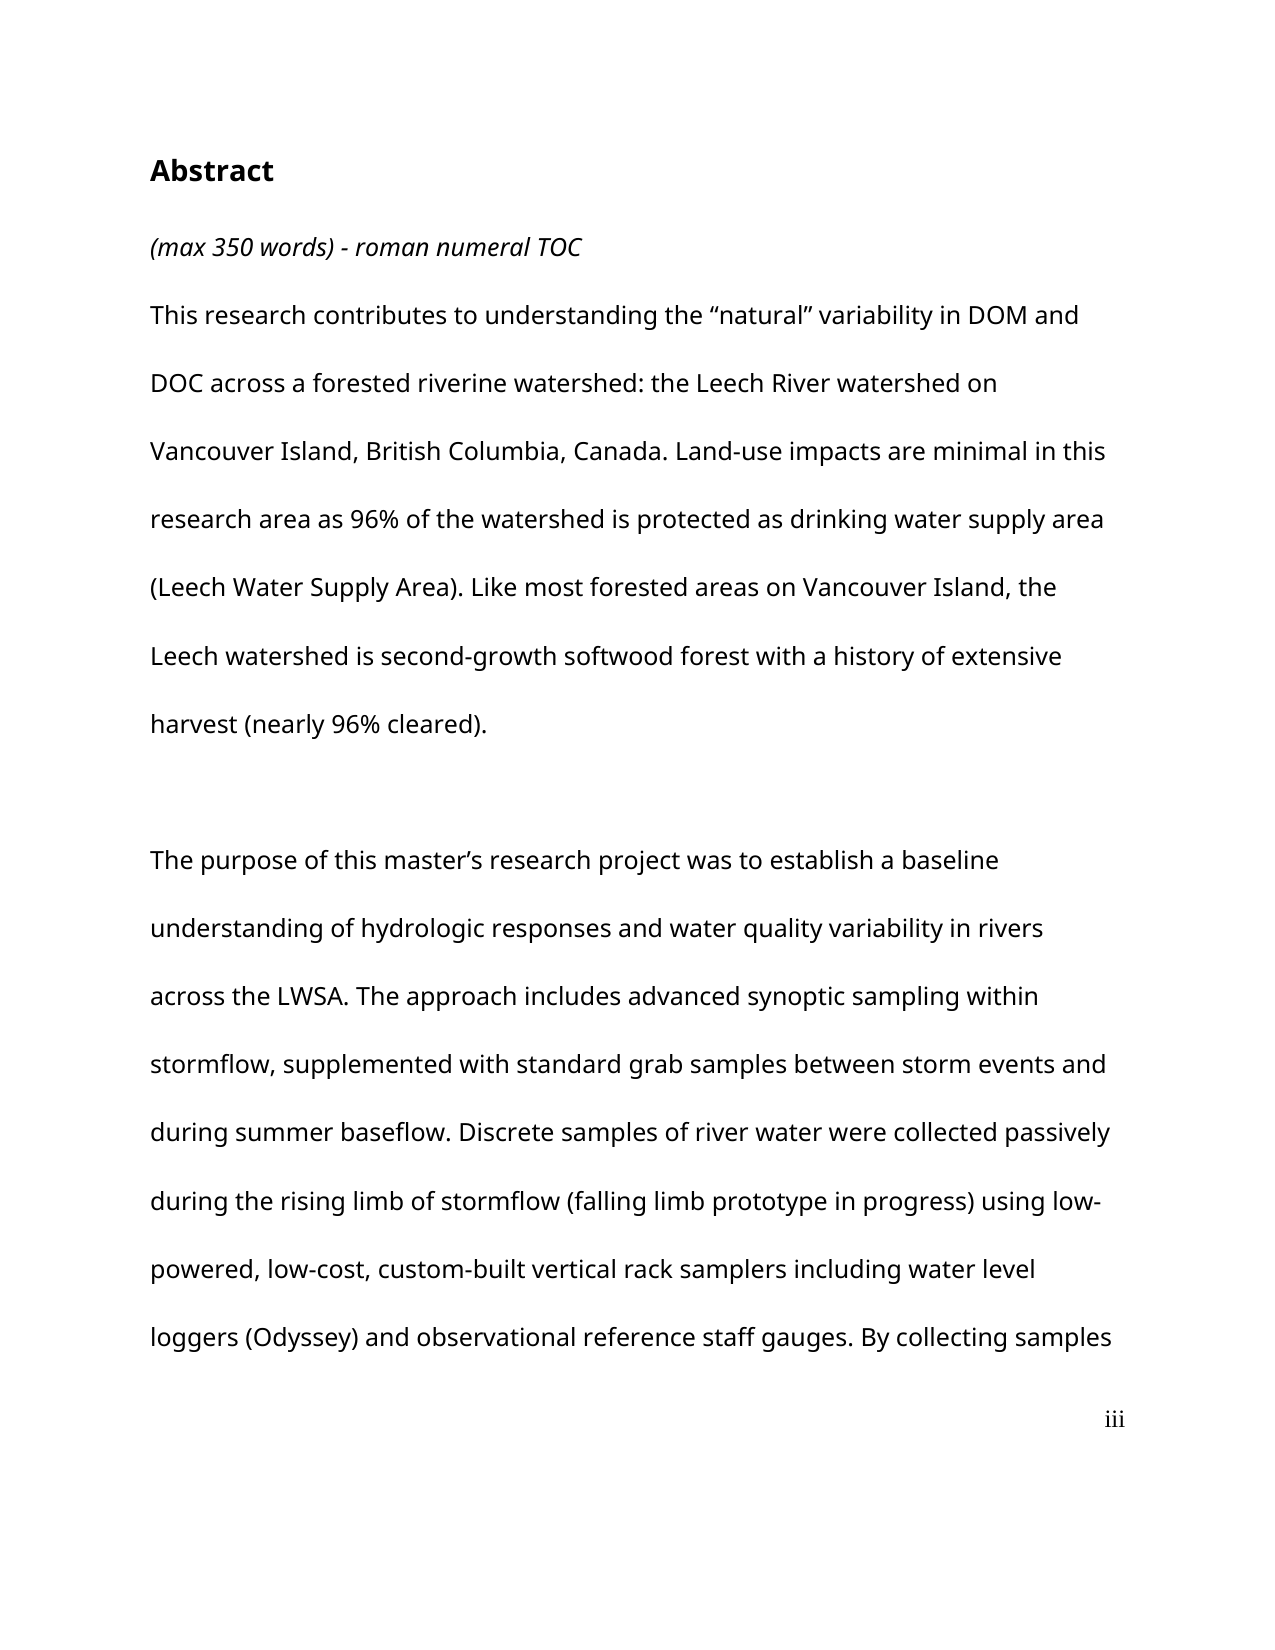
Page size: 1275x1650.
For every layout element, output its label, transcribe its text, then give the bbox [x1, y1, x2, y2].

subtitle Abstract [150, 150, 1125, 190]
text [150, 842, 1125, 1353]
text (max 350 words) - roman numeral TOC [150, 229, 1125, 263]
text This research contributes to understanding the “natural” variability in DOM and DOC across a forested riverine watershed: the Leech River watershed on Vancouver Island, British Columbia, Canada. Land-use impacts are minimal in this research area as 96% of the watershed is protected as drinking water supply area (Leech Water Supply Area). Like most forested areas on Vancouver Island, the Leech watershed is second-growth softwood forest with a history of extensive harvest (nearly 96% cleared). [150, 297, 1125, 740]
